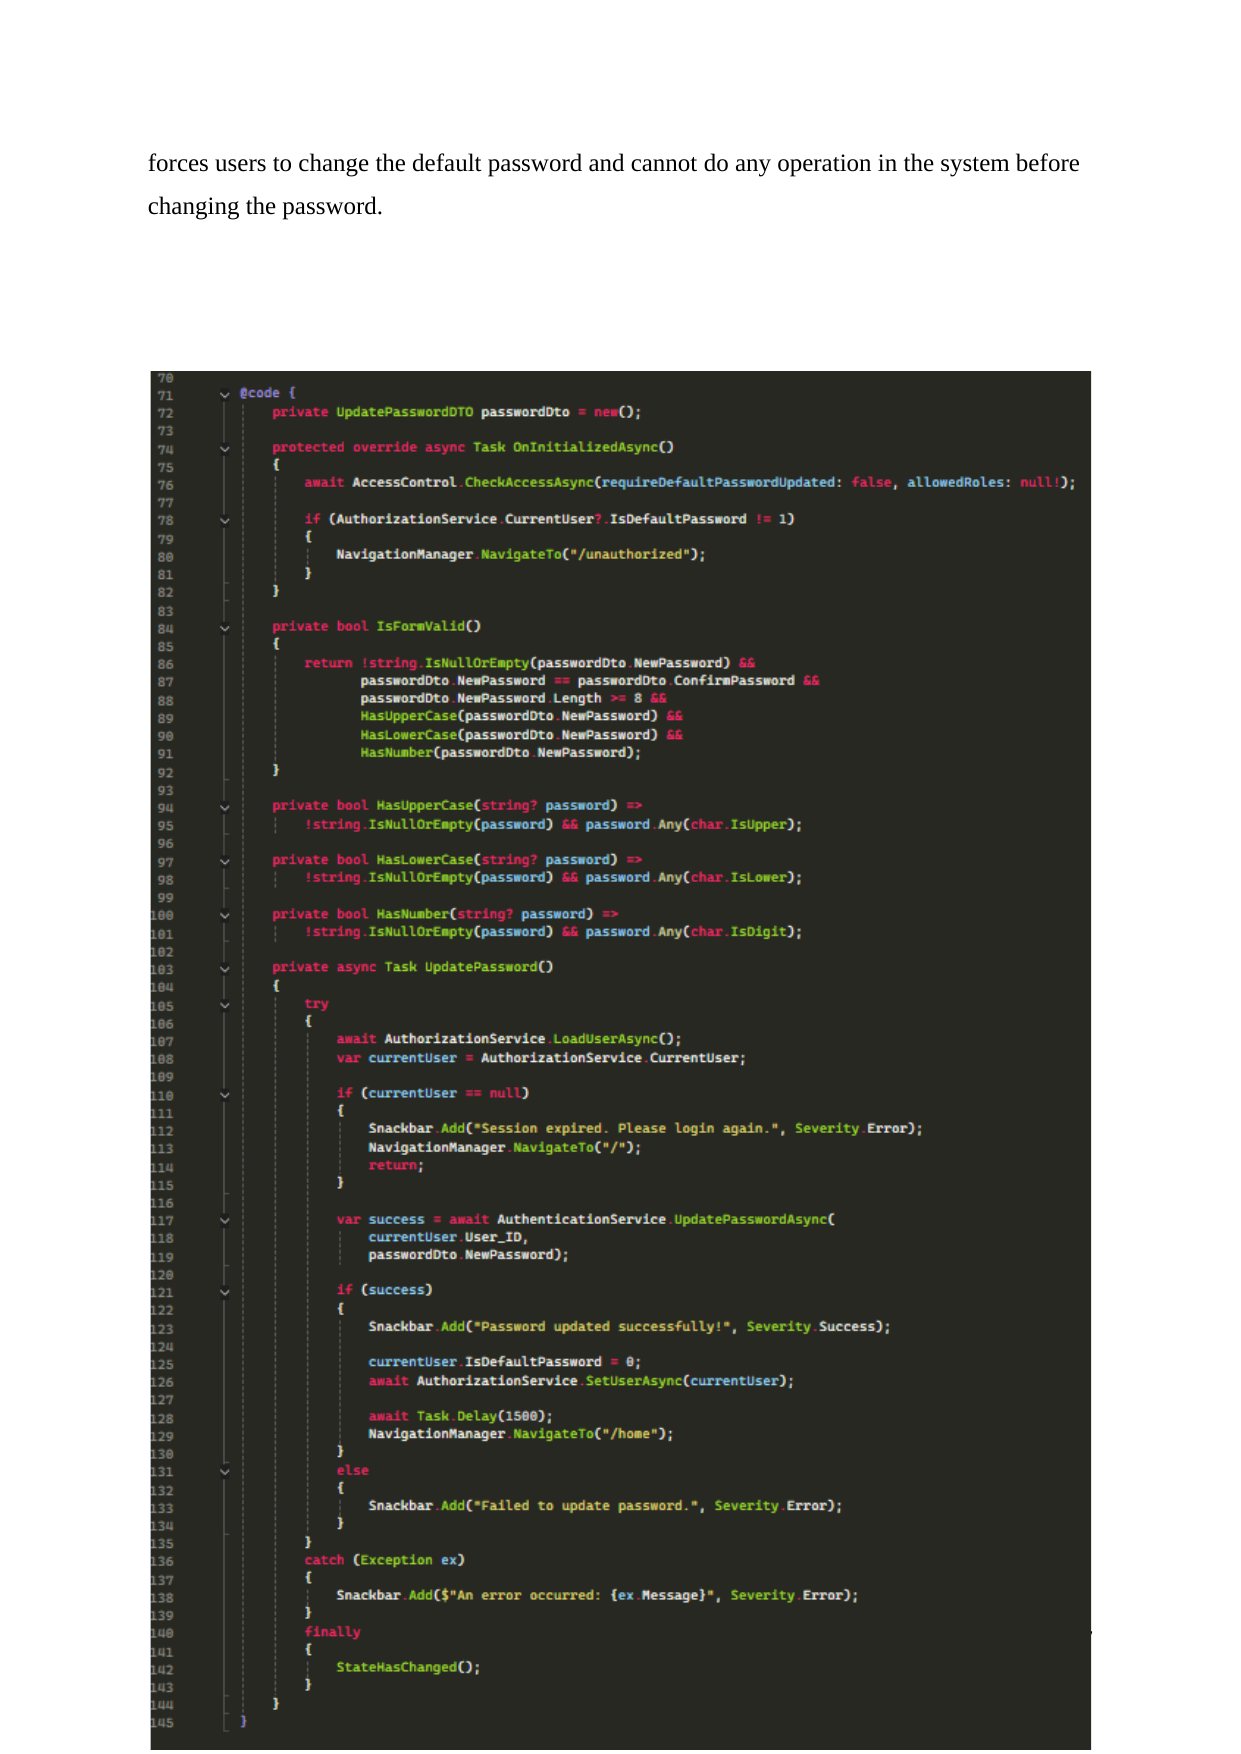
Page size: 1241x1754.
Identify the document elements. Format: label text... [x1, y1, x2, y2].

text DefaultPasswordUpdatePage When users are registered to system, they are assigned a default password as “123456”. When they login to system, system checks if they are still using default password, if yes, system forces users to change the default password and cannot do any operation in the system before changing the password. [148, 148, 1093, 219]
picture [150, 371, 1090, 1749]
